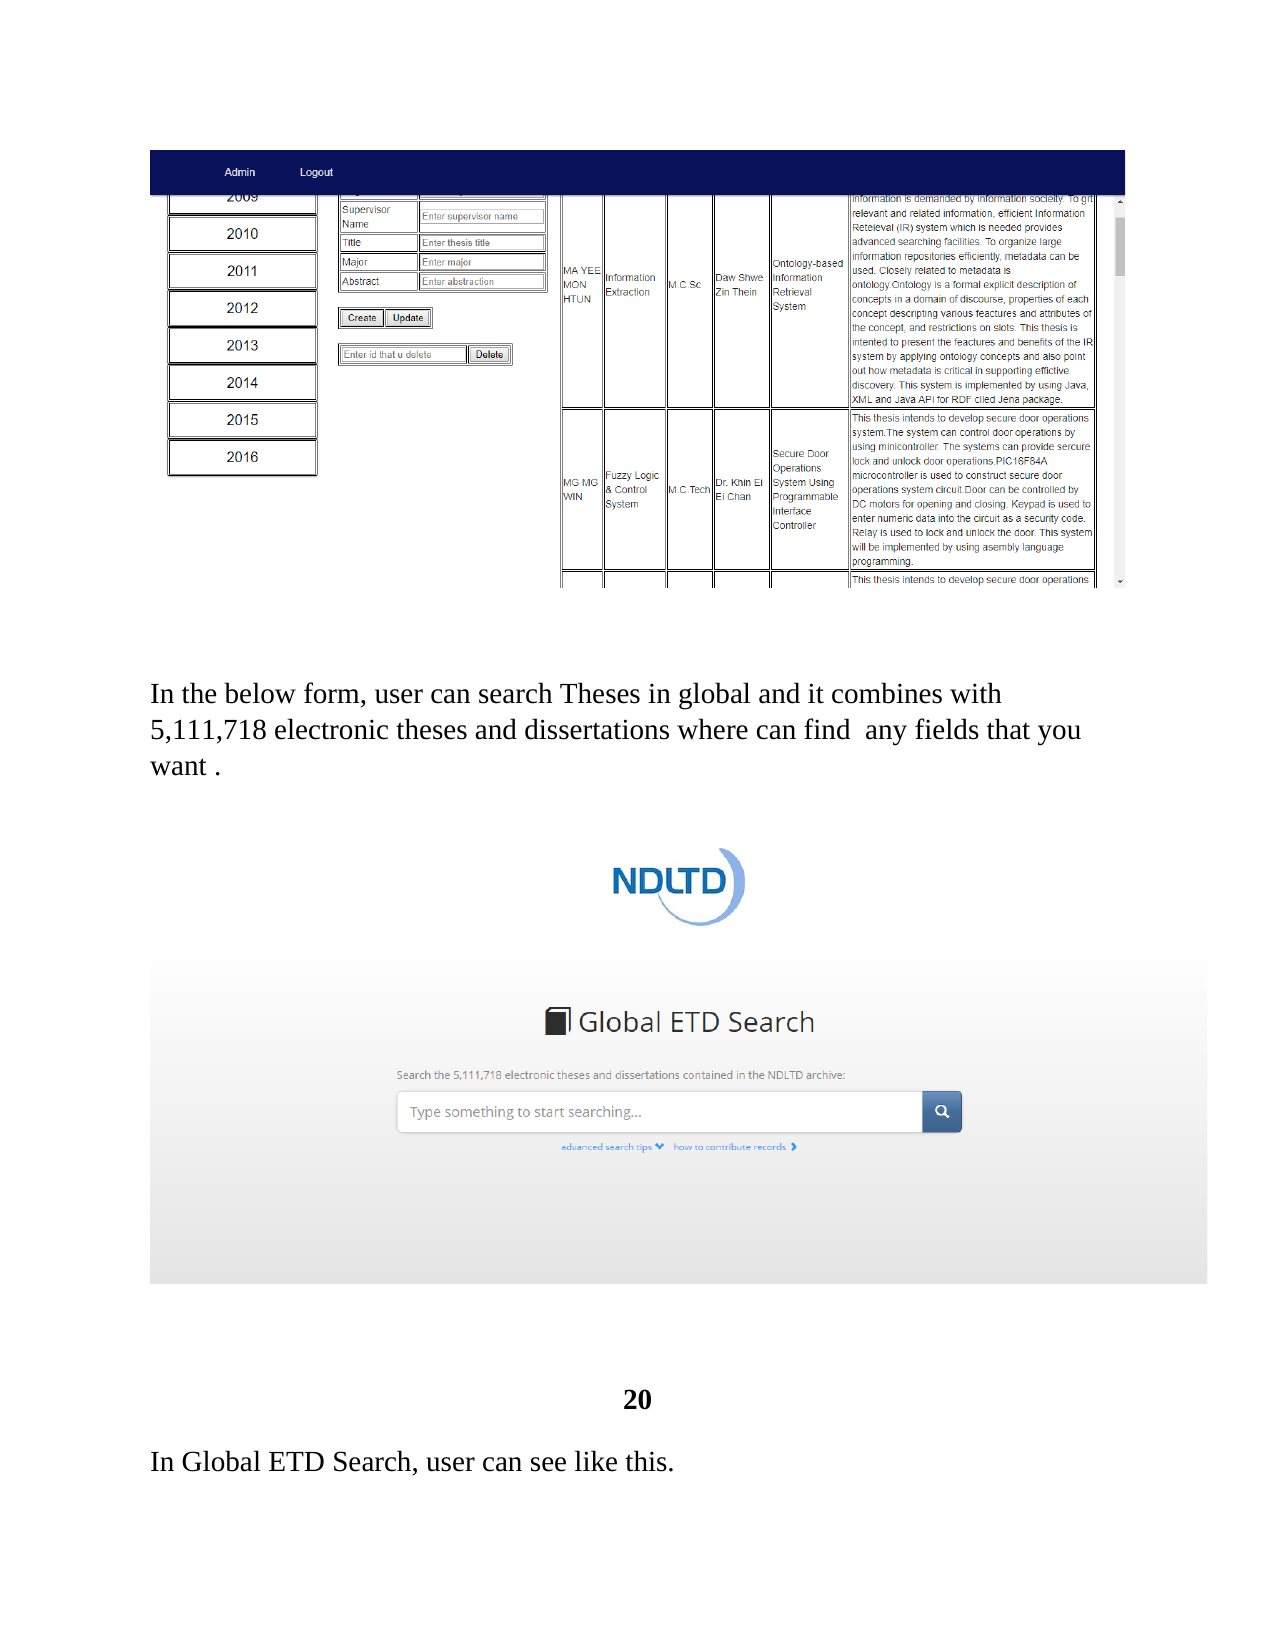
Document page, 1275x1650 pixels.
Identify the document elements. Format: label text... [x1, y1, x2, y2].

text 20 [150, 1382, 1125, 1416]
picture [150, 809, 1208, 1284]
text In Global ETD Search, user can see like this. [150, 1444, 1125, 1477]
text In the below form, user can search Theses in global and it combines with 5,111,718 electronic theses and dissertations where can find any fields that you want . [150, 676, 1125, 782]
picture [150, 150, 1125, 588]
